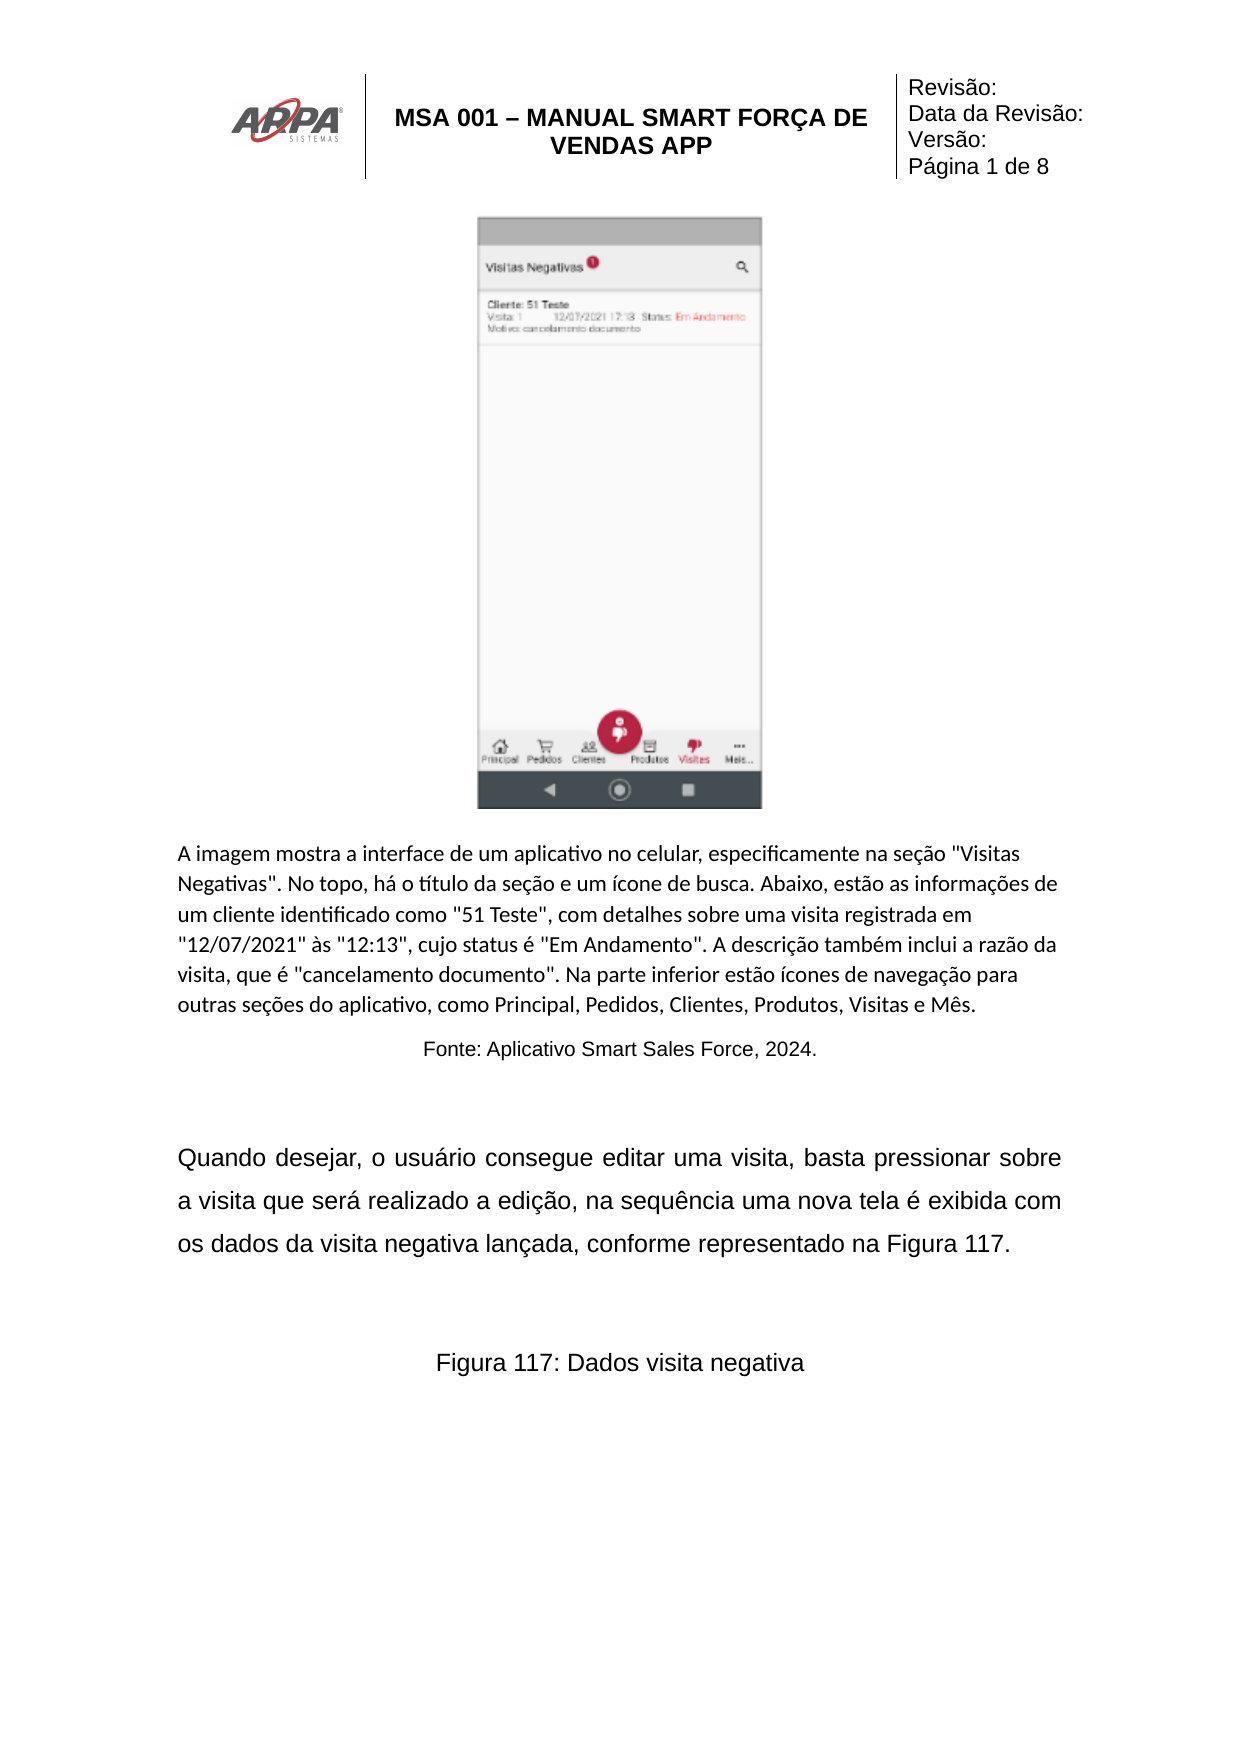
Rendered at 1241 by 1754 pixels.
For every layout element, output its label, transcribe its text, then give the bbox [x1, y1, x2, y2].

text Fonte: Aplicativo Smart Sales Force, 2024. [177, 1037, 1063, 1061]
text Figura 117: Dados visita negativa [177, 1348, 1063, 1377]
picture [231, 98, 343, 147]
text Quando desejar, o usuário consegue editar uma visita, basta pressionar sobre a visita que será realizado a edição, na sequência uma nova tela é exibida com os dados da visita negativa lançada, conforme representado na Figura 117. [177, 1142, 1063, 1257]
picture [465, 207, 775, 809]
text A imagem mostra a interface de um aplicativo no celular, especificamente na seção "Visitas Negativas". No topo, há o título da seção e um ícone de busca. Abaixo, estão as informações de um cliente identificado como "51 Teste", com detalhes sobre uma visita registrada em "12/07/2021" às "12:13", cujo status é "Em Andamento". A descrição também inclui a razão da visita, que é "cancelamento documento". Na parte inferior estão ícones de navegação para outras seções do aplicativo, como Principal, Pedidos, Clientes, Produtos, Visitas e Mês. [177, 839, 1063, 1018]
